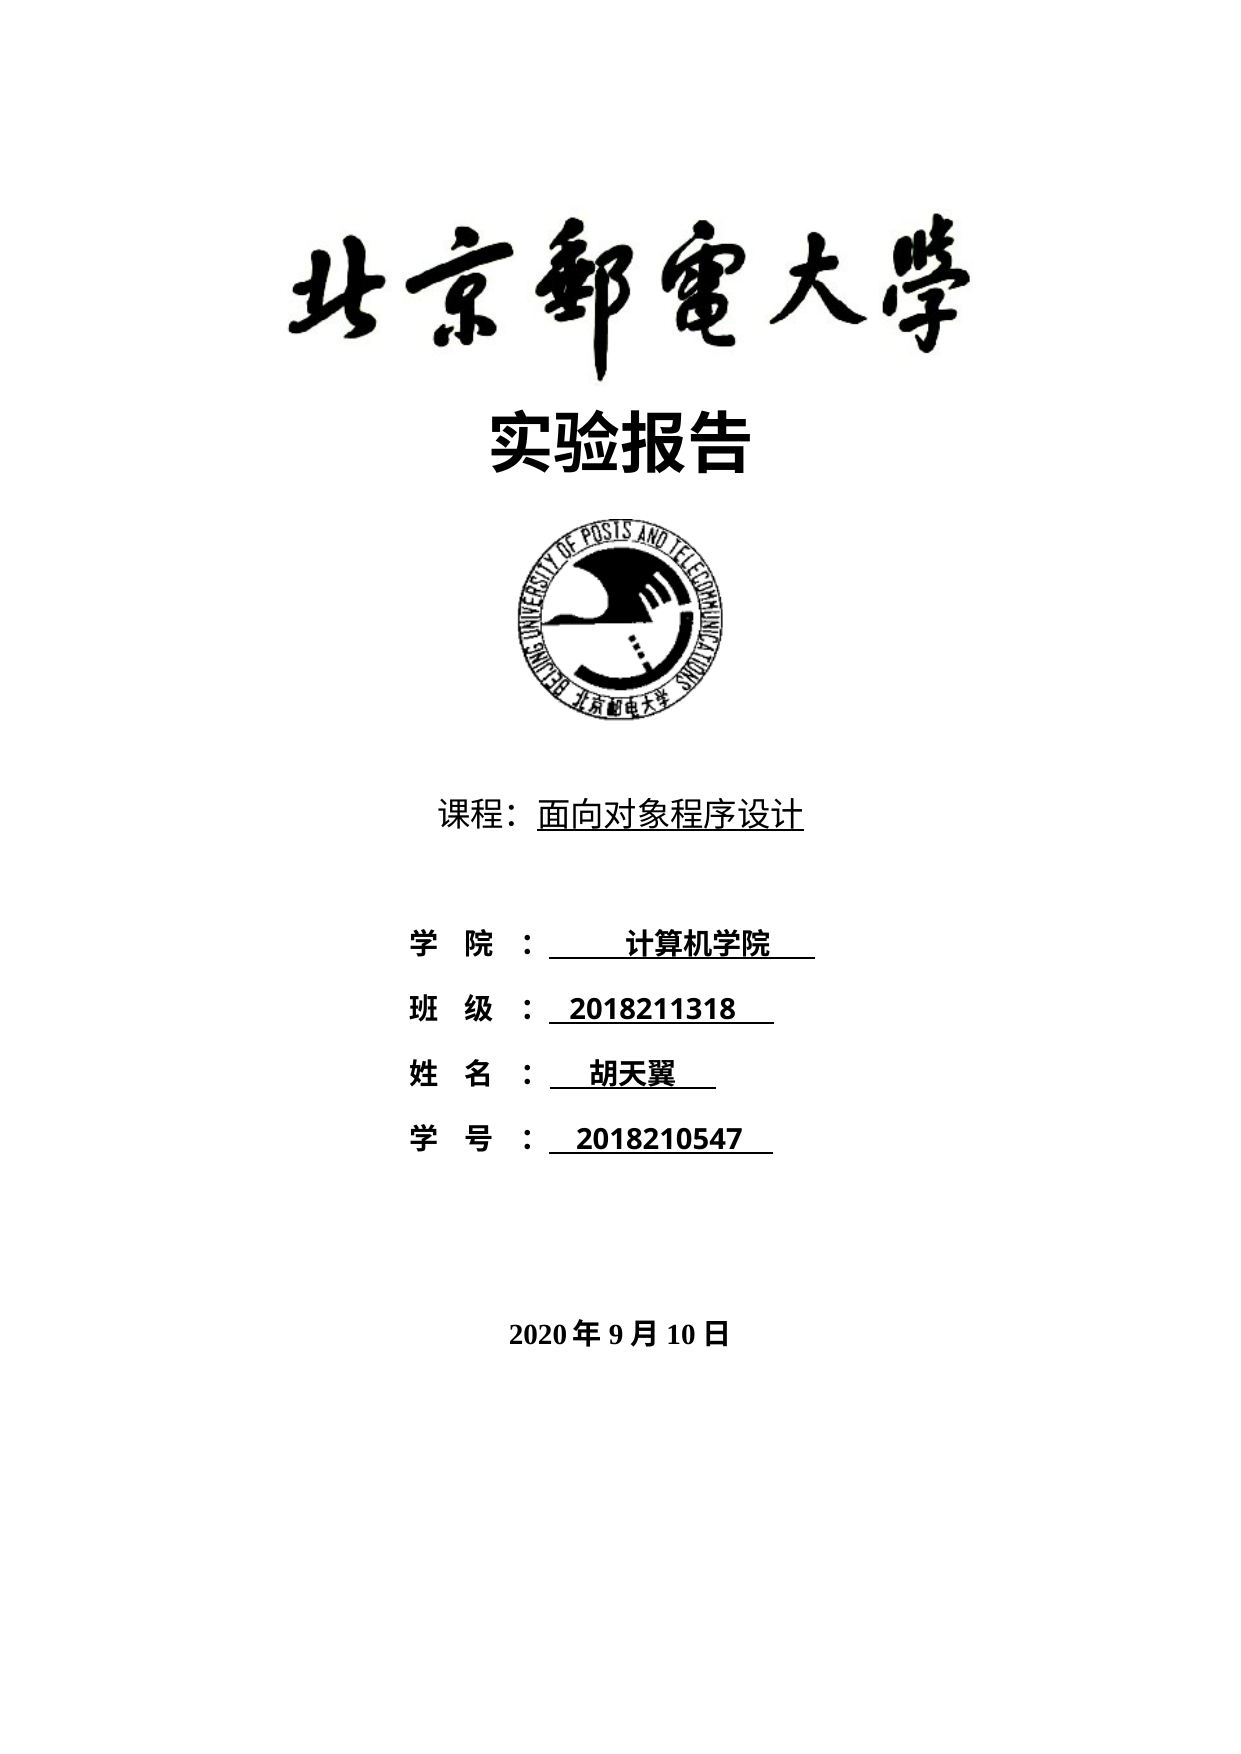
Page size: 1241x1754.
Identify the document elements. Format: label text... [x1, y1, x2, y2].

text 班 级 ： 2018211318 [187, 974, 1053, 1039]
text 姓 名 ： 胡天翼 [187, 1039, 1053, 1104]
text 实验报告 [187, 389, 1053, 487]
text 2020年 9 月 10 日 [187, 1299, 1053, 1364]
text 学 院 ： 计算机学院 [187, 909, 1053, 974]
text 学 号 ： 2018210547 [187, 1104, 1053, 1169]
picture [236, 198, 1010, 386]
text 课程：面向对象程序设计 [187, 779, 1053, 844]
picture [517, 519, 723, 721]
